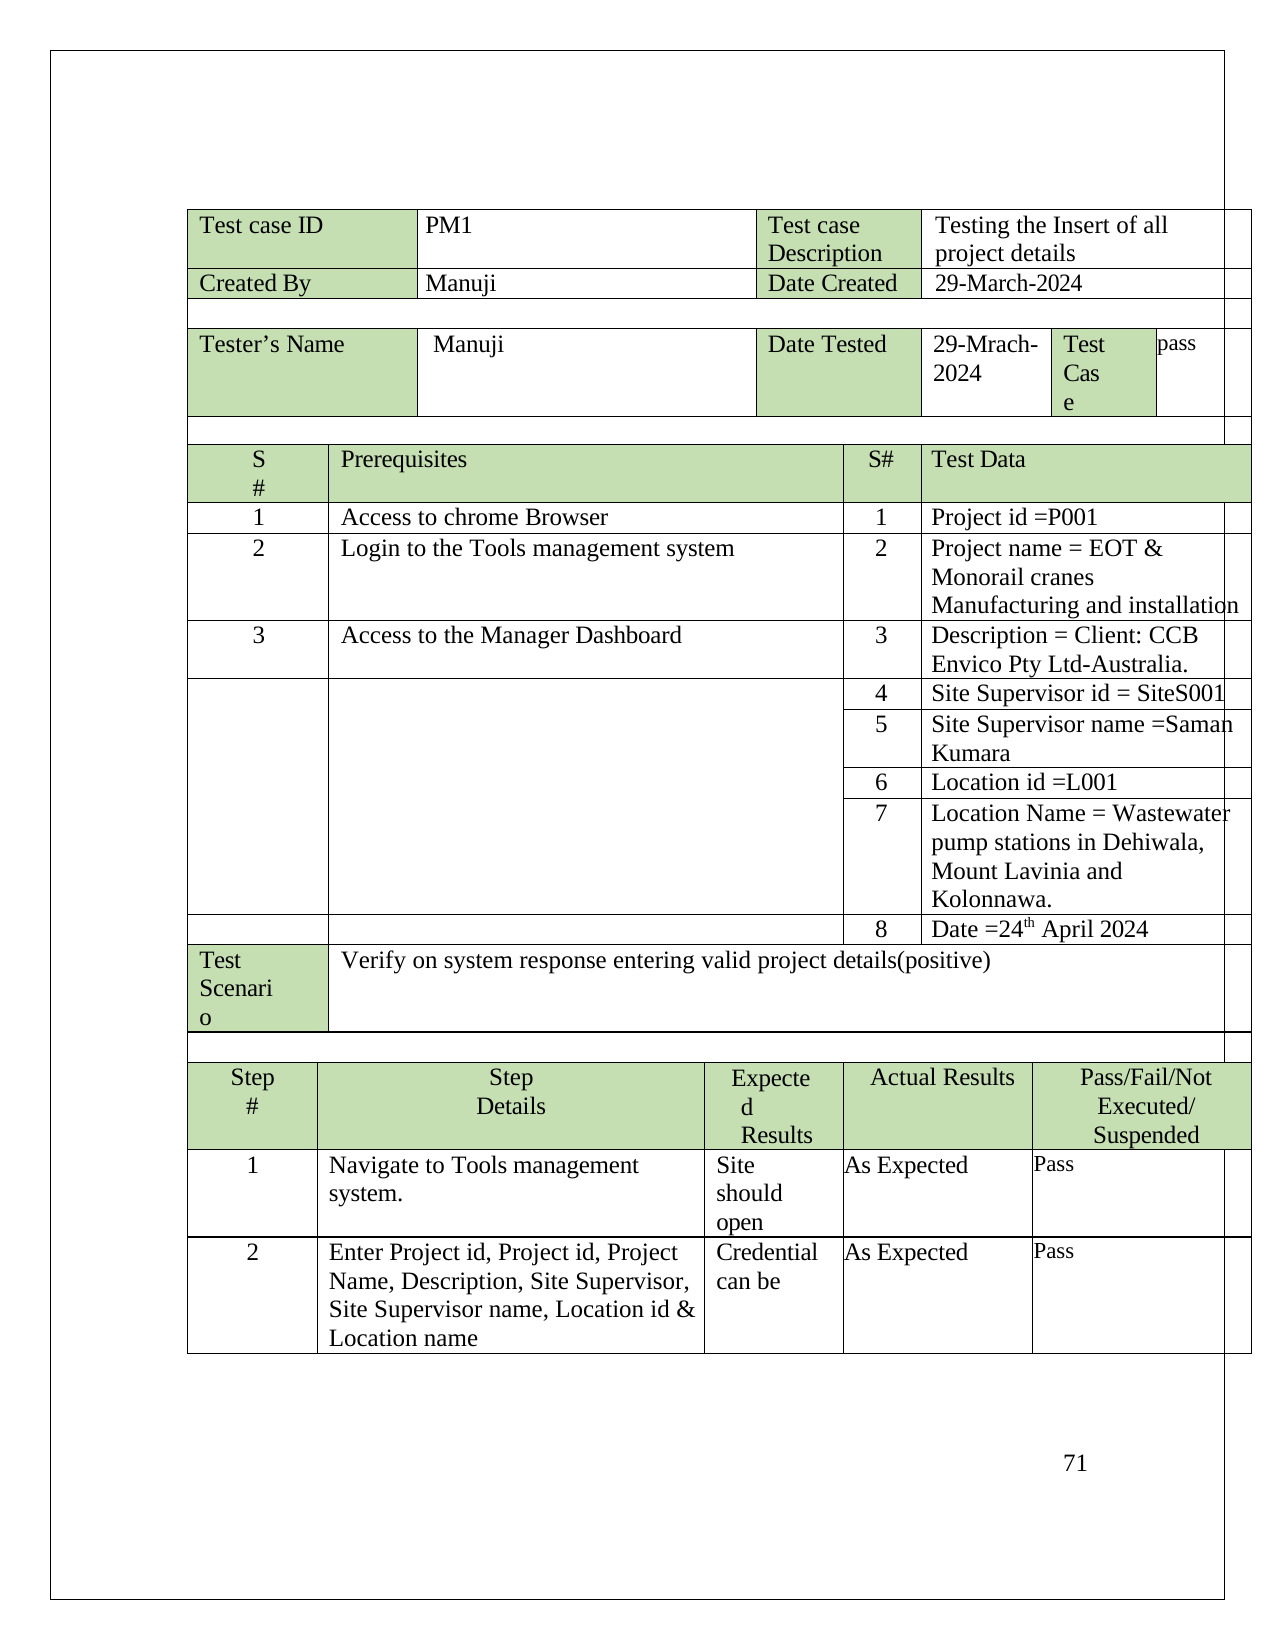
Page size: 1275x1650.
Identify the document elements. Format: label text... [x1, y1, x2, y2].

table_header PM1 [418, 210, 756, 268]
table_cell Description = Client: CCB Envico Pty Ltd-Australia. [922, 621, 1251, 678]
table_header Test case Description [757, 210, 921, 268]
table_cell Actual Results [844, 1063, 1032, 1149]
table_cell As Expected [844, 1238, 1032, 1352]
table_cell Site Supervisor id = SiteS001 [922, 679, 1251, 709]
table_cell Date =24th April 2024 [922, 915, 1251, 944]
table_cell Credential can be [705, 1238, 843, 1352]
table_cell Tester’s Name [188, 329, 417, 416]
table_cell Test Data [922, 445, 1251, 502]
table_cell S# [188, 445, 328, 502]
table_cell [329, 679, 843, 914]
table_cell Access to chrome Browser [329, 503, 843, 532]
table_cell 29-Mrach- 2024 [922, 329, 1051, 416]
table_cell Date Tested [757, 329, 921, 416]
table_cell Expected Results [705, 1063, 843, 1149]
table_cell Navigate to Tools management system. [318, 1150, 704, 1236]
table_cell Test Scenario [188, 945, 328, 1031]
table_cell 6 [844, 768, 921, 798]
table_cell Created By [188, 269, 417, 298]
table_cell Prerequisites [329, 445, 843, 502]
table_cell Date Created [757, 269, 921, 298]
table_cell Step # [188, 1063, 317, 1149]
table_cell Pass [1033, 1150, 1251, 1236]
table_cell 2 [188, 1238, 317, 1352]
table_cell Location Name = Wastewater pump stations in Dehiwala, Mount Lavinia and Kolonnawa. [922, 799, 1251, 914]
table_cell Site Supervisor name =Saman Kumara [922, 710, 1251, 767]
table_cell 5 [844, 710, 921, 767]
table_cell [188, 915, 328, 944]
table_cell Project id =P001 [922, 503, 1251, 532]
table_cell 2 [188, 534, 328, 620]
table_cell 1 [188, 1150, 317, 1236]
table_cell [188, 679, 328, 914]
table_cell 4 [844, 679, 921, 709]
table_cell Enter Project id, Project id, Project Name, Description, Site Supervisor, Site Supervisor name, Location id & Location name [318, 1238, 704, 1352]
table_cell S# [844, 445, 921, 502]
table_header Test case ID [188, 210, 417, 268]
table_cell 3 [844, 621, 921, 678]
table_cell 3 [188, 621, 328, 678]
table_cell Step Details [318, 1063, 704, 1149]
table_cell Pass/Fail/Not Executed/ Suspended [1033, 1063, 1251, 1149]
table_header Testing the Insert of all project details [922, 210, 1251, 268]
table_cell 2 [844, 534, 921, 620]
table_cell Test Case [1052, 329, 1156, 416]
table_cell [188, 417, 1251, 444]
table_cell [188, 1033, 1251, 1062]
table_cell Pass [1033, 1238, 1251, 1352]
table_cell 7 [844, 799, 921, 914]
table_cell As Expected [844, 1150, 1032, 1236]
table_cell Site should open [705, 1150, 843, 1236]
table_cell 1 [188, 503, 328, 532]
table_cell pass [1157, 329, 1251, 416]
table_cell Manuji [418, 329, 756, 416]
table_cell 1 [844, 503, 921, 532]
table_cell Verify on system response entering valid project details(positive) [329, 945, 1251, 1031]
table_cell Project name = EOT & Monorail cranes Manufacturing and installation [922, 534, 1251, 620]
table_cell [188, 299, 1251, 328]
table_cell 8 [844, 915, 921, 944]
table_cell Location id =L001 [922, 768, 1251, 798]
table_cell Access to the Manager Dashboard [329, 621, 843, 678]
table_cell Manuji [418, 269, 756, 298]
table_cell Login to the Tools management system [329, 534, 843, 620]
table_cell 29-March-2024 [922, 269, 1251, 298]
table_cell [329, 915, 843, 944]
